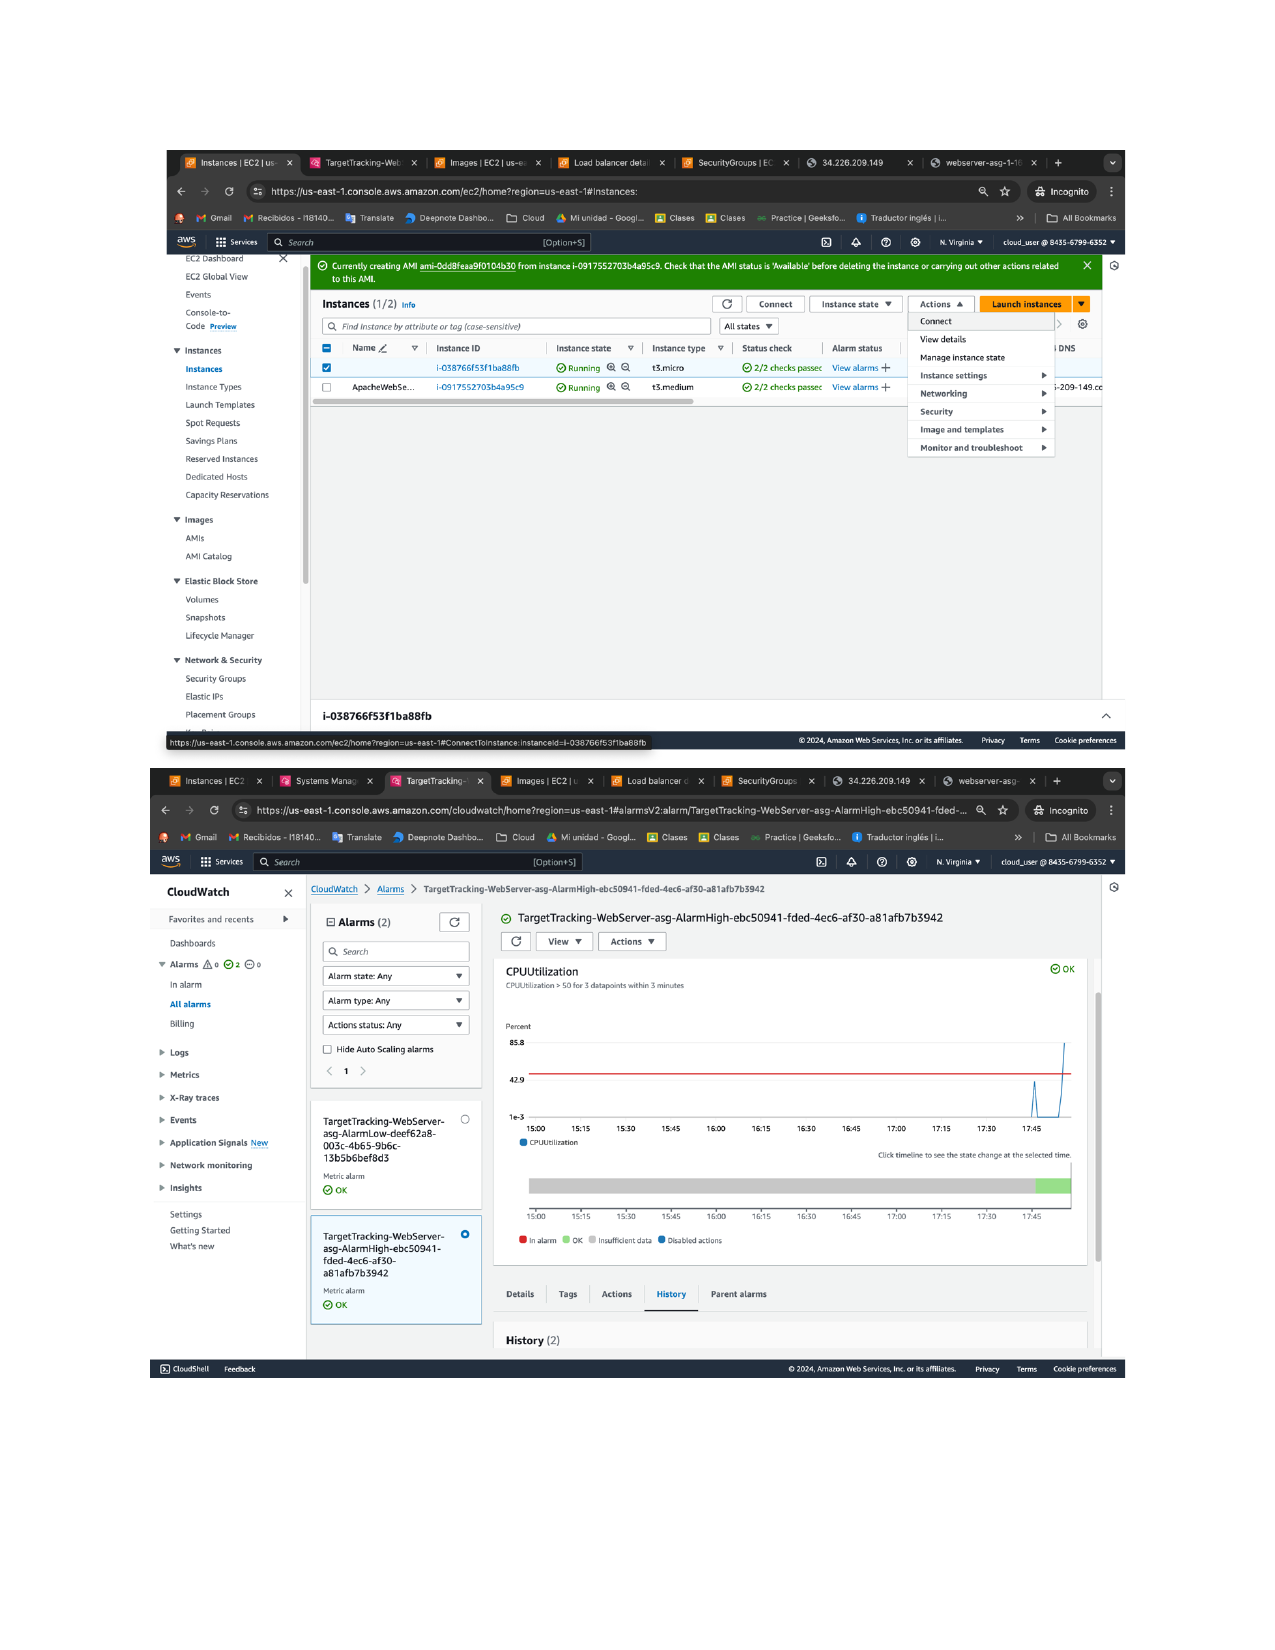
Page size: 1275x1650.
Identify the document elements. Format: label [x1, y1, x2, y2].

picture [150, 150, 1125, 1378]
